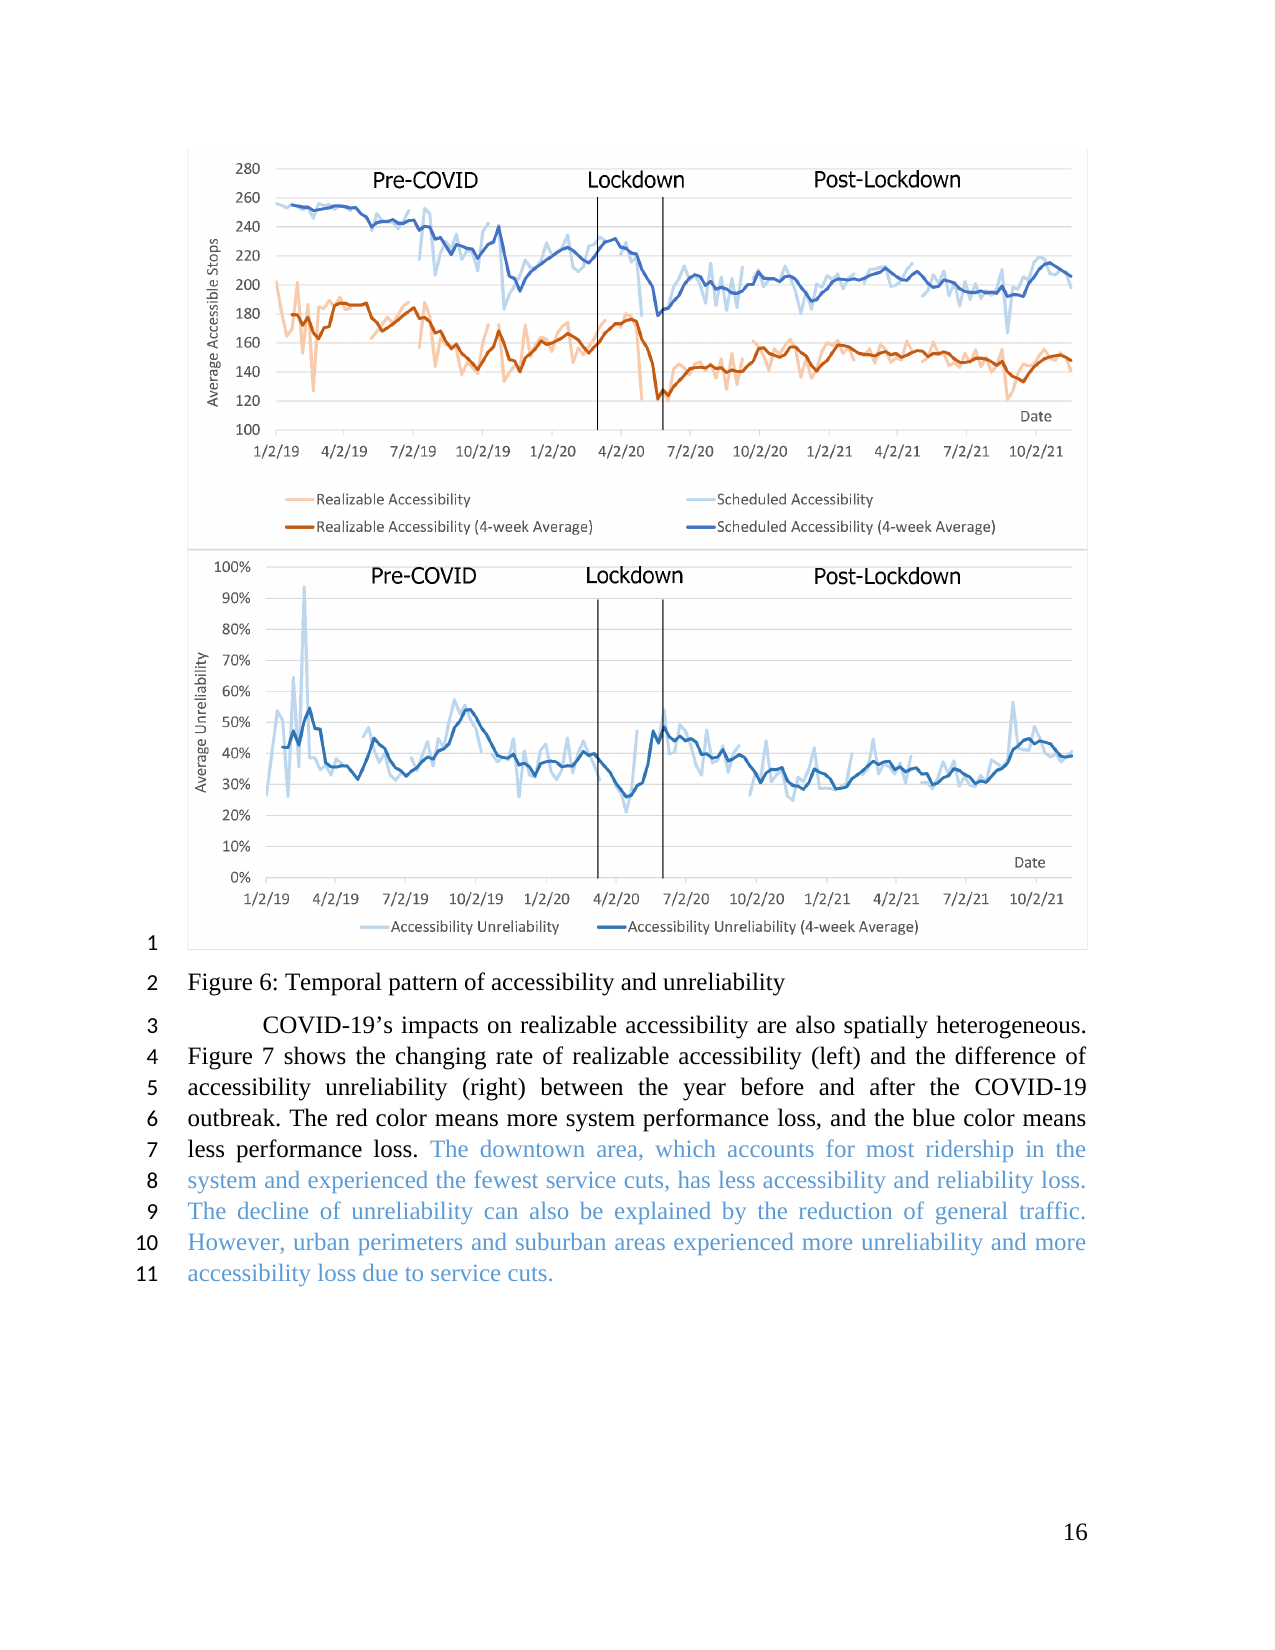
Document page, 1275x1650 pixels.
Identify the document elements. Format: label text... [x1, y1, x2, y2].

text COVID-19’s impacts on realizable accessibility are also spatially heterogeneous. Figure 7 shows the changing rate of realizable accessibility (left) and the difference of accessibility unreliability (right) between the year before and after the COVID-19 outbreak. The red color means more system performance loss, and the blue color means less performance loss. The downtown area, which accounts for most ridership in the system and experienced the fewest service cuts, has less accessibility and reliability loss. The decline of unreliability can also be explained by the reduction of general traffic. However, urban perimeters and suburban areas experienced more unreliability and more accessibility loss due to service cuts. [187, 1010, 1087, 1287]
picture [187, 150, 1088, 950]
text Figure 6: Temporal pattern of accessibility and unreliability [187, 967, 1087, 995]
